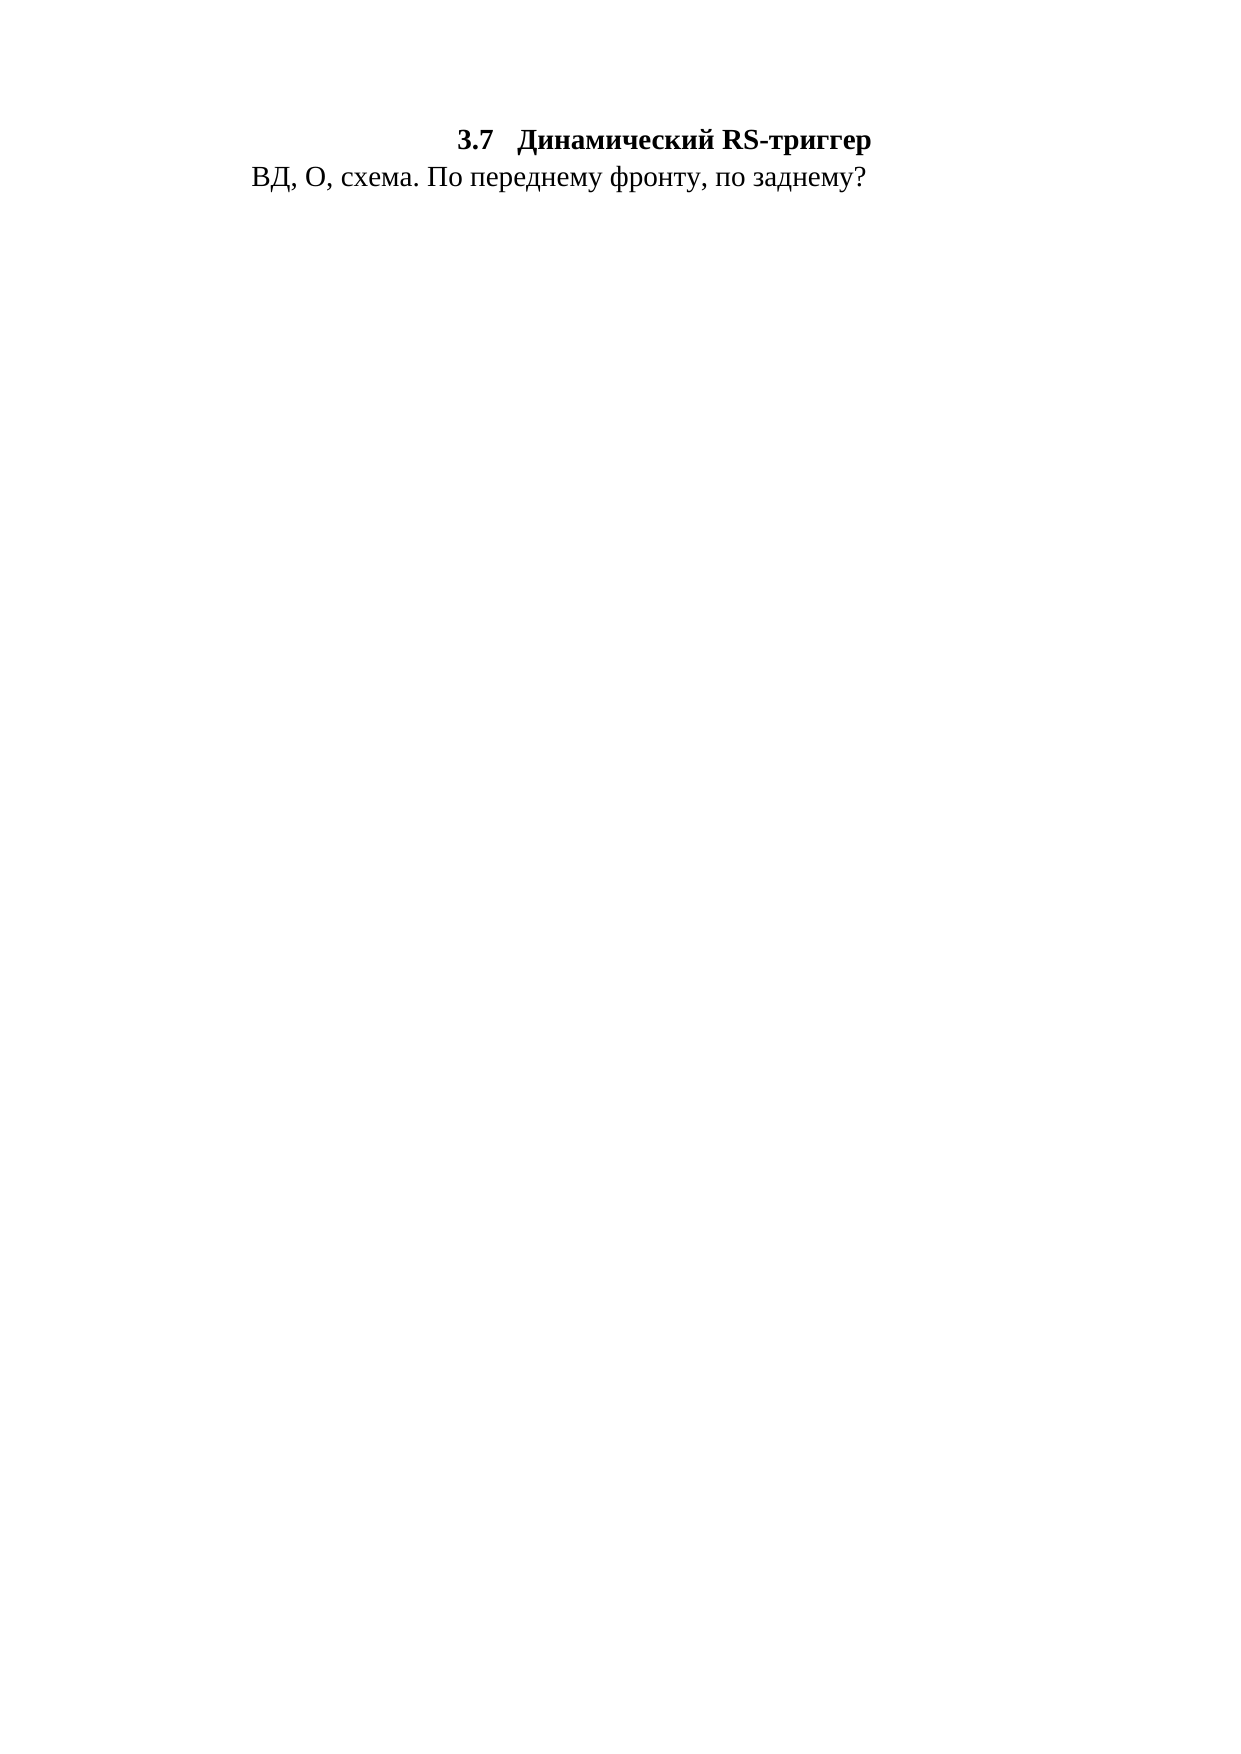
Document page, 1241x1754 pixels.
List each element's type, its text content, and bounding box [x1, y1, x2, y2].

subtitle Динамический RS-триггер [177, 122, 1152, 156]
text ВД, О, схема. По переднему фронту, по заднему? [177, 159, 1152, 193]
